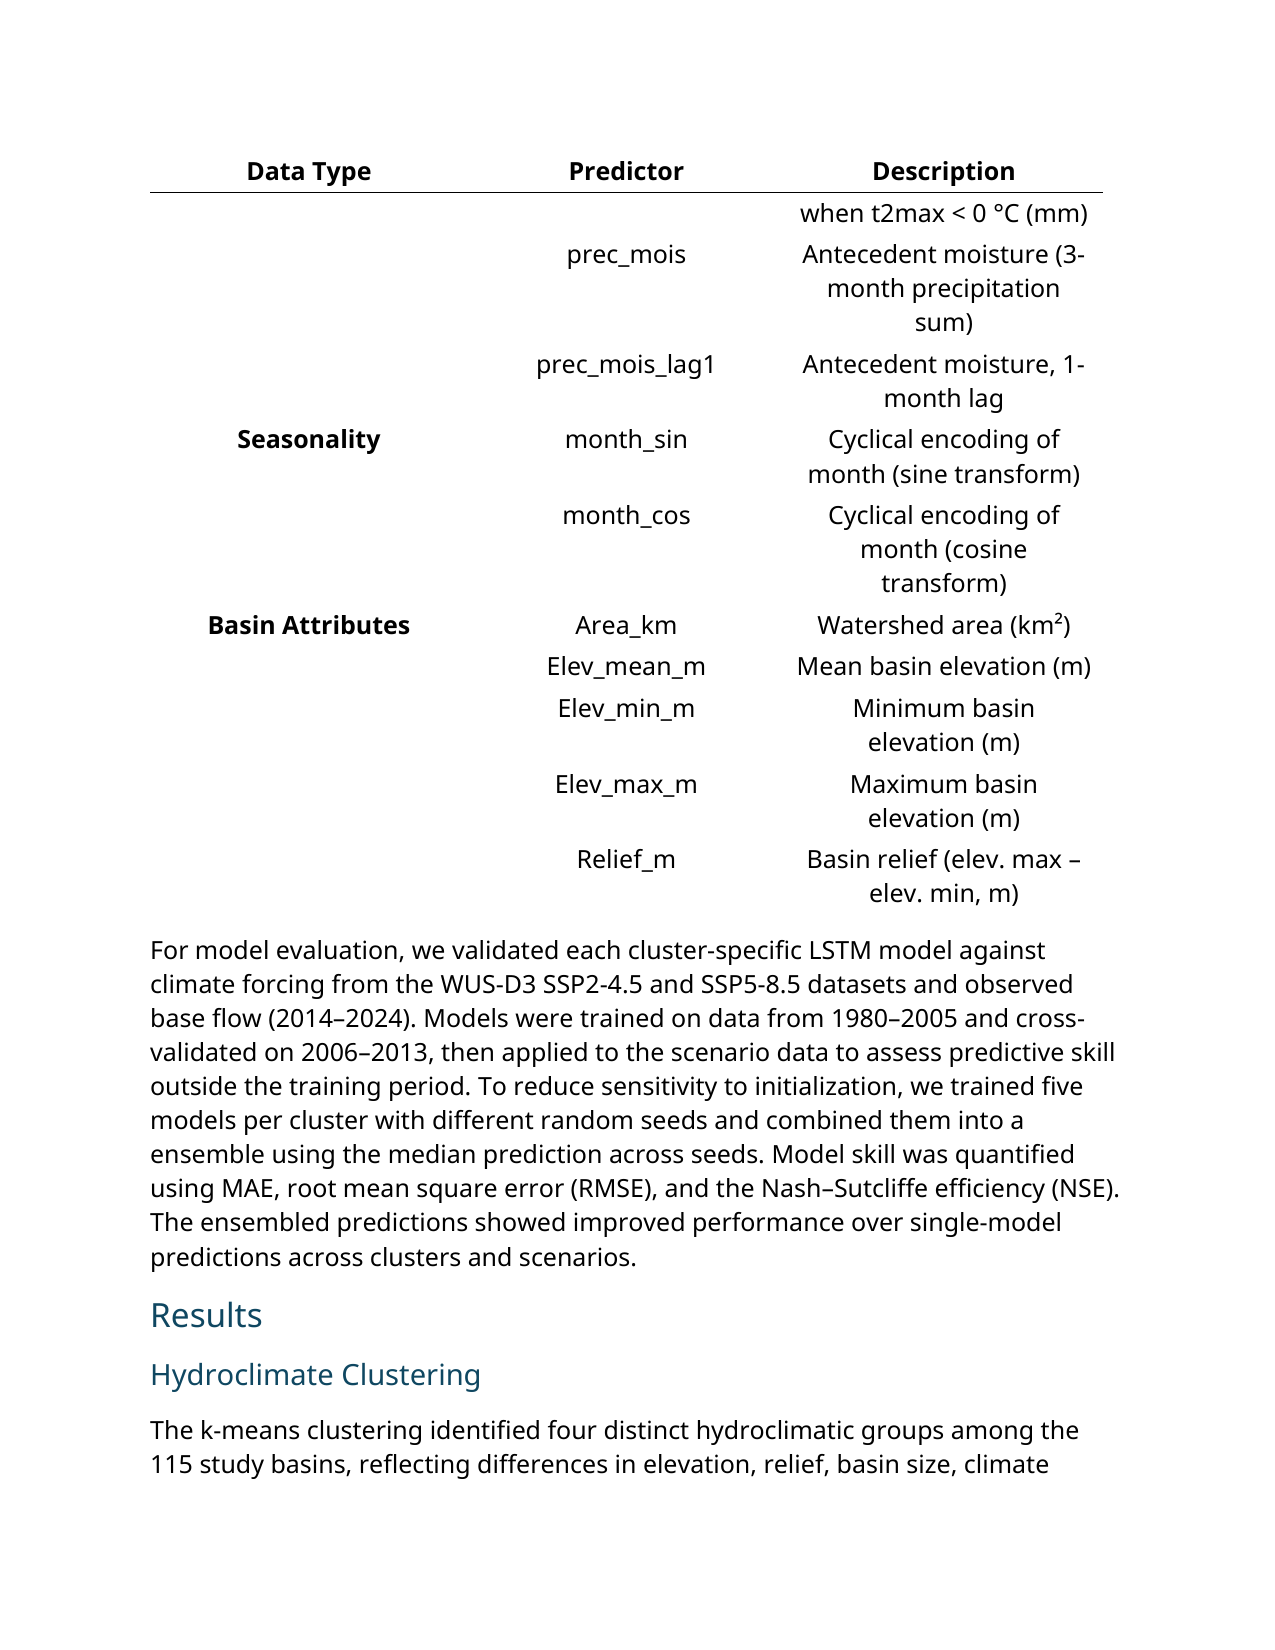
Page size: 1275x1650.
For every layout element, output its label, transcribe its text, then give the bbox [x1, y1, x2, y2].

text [150, 1412, 1125, 1481]
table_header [139, 150, 1114, 914]
subtitle Hydroclimate Clustering [150, 1354, 1125, 1394]
subtitle Results [150, 1292, 1125, 1337]
text For model evaluation, we validated each cluster-specific LSTM model against climate forcing from the WUS-D3 SSP2-4.5 and SSP5-8.5 datasets and observed base flow (2014–2024). Models were trained on data from 1980–2005 and cross-validated on 2006–2013, then applied to the scenario data to assess predictive skill outside the training period. To reduce sensitivity to initialization, we trained five models per cluster with different random seeds and combined them into a ensemble using the median prediction across seeds. Model skill was quantified using MAE, root mean square error (RMSE), and the Nash–Sutcliffe efficiency (NSE). The ensembled predictions showed improved performance over single-model predictions across clusters and scenarios. [150, 933, 1125, 1273]
